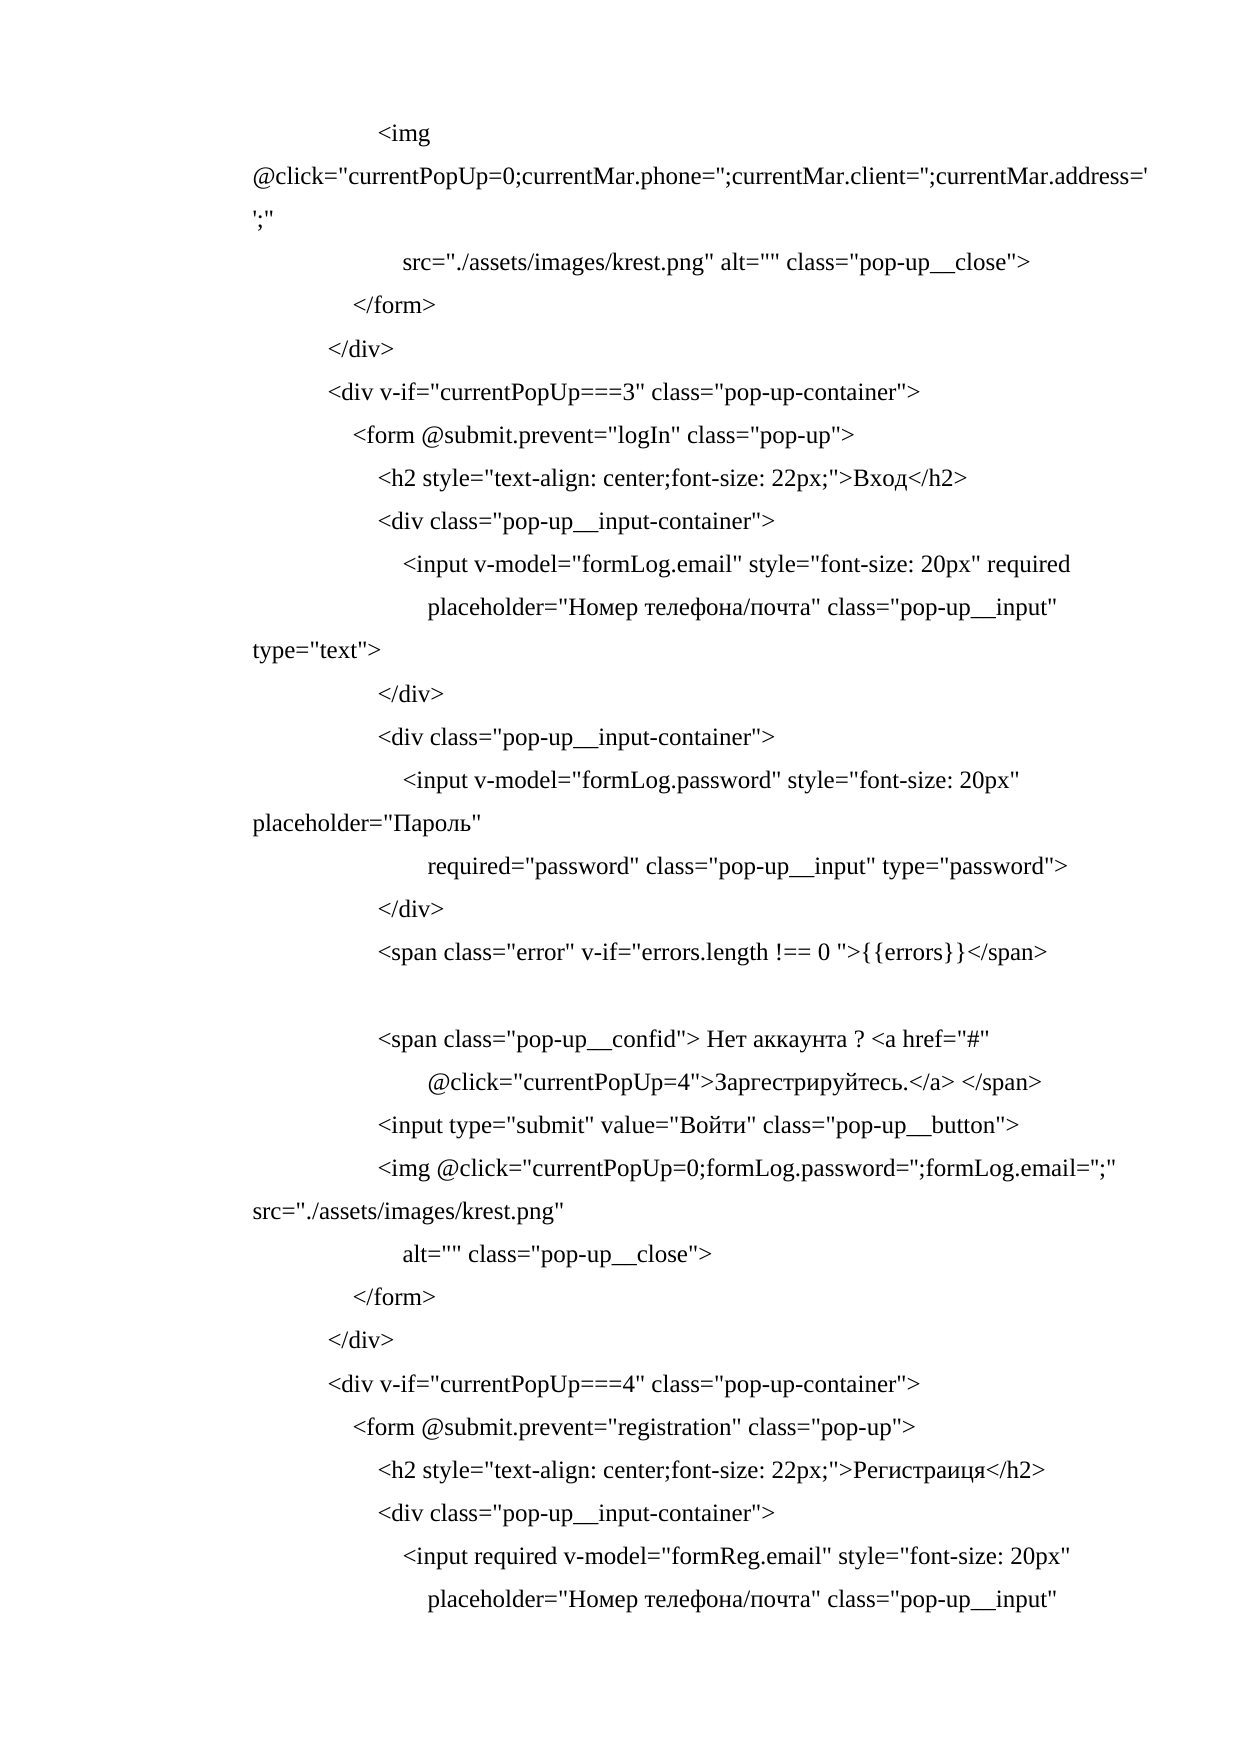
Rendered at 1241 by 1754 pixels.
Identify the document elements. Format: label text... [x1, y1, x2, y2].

list </div> [252, 679, 1152, 707]
list </form> [252, 291, 1152, 319]
list </form> [252, 1282, 1152, 1311]
list <div v-if="currentPopUp===4" class="pop-up-container"> [252, 1369, 1152, 1397]
list placeholder="Номер телефона/почта" class="pop-up__input" type="text"> [252, 592, 1152, 664]
list <form @submit.prevent="logIn" class="pop-up"> [252, 420, 1152, 449]
list required="password" class="pop-up__input" type="password"> [252, 851, 1152, 880]
list <h2 style="text-align: center;font-size: 22px;">Регистраиця</h2> [252, 1455, 1152, 1484]
list @click="currentPopUp=4">Заргестрируйтесь.</a> </span> [252, 1067, 1152, 1096]
list </div> [252, 1326, 1152, 1354]
list <input type="submit" value="Войти" class="pop-up__button"> [252, 1110, 1152, 1139]
list <form @submit.prevent="registration" class="pop-up"> [252, 1412, 1152, 1441]
list <span class="pop-up__confid"> Нет аккаунта ? <a href="#" [252, 1024, 1152, 1052]
list <input required v-model="formReg.email" style="font-size: 20px" [252, 1541, 1152, 1570]
list <span class="error" v-if="errors.length !== 0 ">{{errors}}</span> [252, 937, 1152, 966]
list <input v-model="formLog.password" style="font-size: 20px" placeholder="Пароль" [252, 765, 1152, 837]
list <div class="pop-up__input-container"> [252, 506, 1152, 535]
list </div> [252, 894, 1152, 923]
list <div v-if="currentPopUp===3" class="pop-up-container"> [252, 377, 1152, 406]
list <img @click="currentPopUp=0;currentMar.phone='';currentMar.client='';currentMar.address='';" [252, 118, 1152, 233]
list <img @click="currentPopUp=0;formLog.password='';formLog.email='';" src="./assets/images/krest.png" [252, 1153, 1152, 1225]
list <h2 style="text-align: center;font-size: 22px;">Вход</h2> [252, 463, 1152, 492]
list alt="" class="pop-up__close"> [252, 1239, 1152, 1268]
list src="./assets/images/krest.png" alt="" class="pop-up__close"> [252, 247, 1152, 276]
list </div> [252, 334, 1152, 362]
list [252, 1584, 1152, 1613]
list <div class="pop-up__input-container"> [252, 1498, 1152, 1527]
list <input v-model="formLog.email" style="font-size: 20px" required [252, 549, 1152, 578]
list <div class="pop-up__input-container"> [252, 722, 1152, 751]
